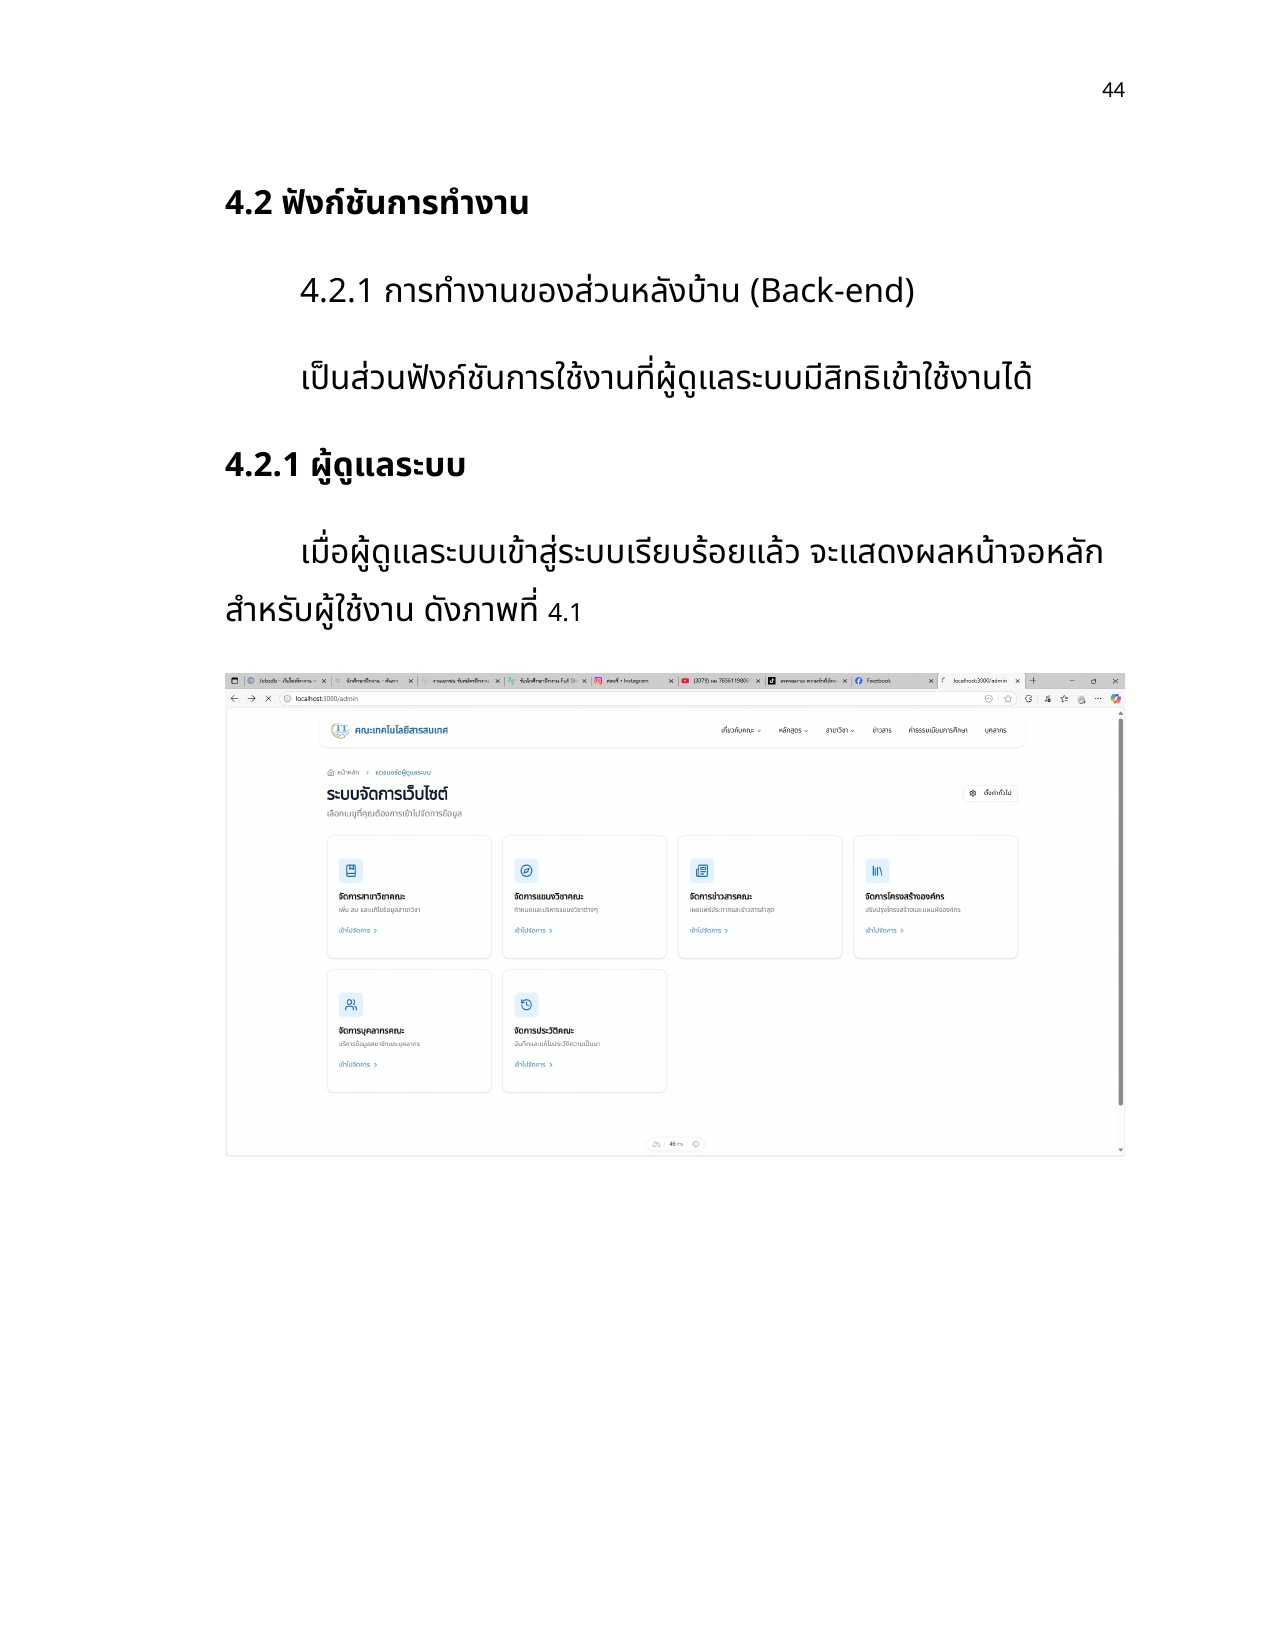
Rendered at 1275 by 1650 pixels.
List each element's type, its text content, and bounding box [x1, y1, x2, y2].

picture [225, 673, 1125, 1157]
text 4.2 ฟังก์ชันการทำงาน [225, 179, 1125, 230]
text เมื่อผู้ดูแลระบบเข้าสู่ระบบเรียบร้อยแล้ว จะแสดงผลหน้าจอหลักสำหรับผู้ใช้งาน ดังภาพที่ 4.1 [225, 528, 1125, 637]
text 4.2.1 ผู้ดูแลระบบ [225, 441, 1125, 491]
text 4.2.1 การทำงานของส่วนหลังบ้าน (Back-end) [225, 266, 1125, 317]
text เป็นส่วนฟังก์ชันการใช้งานที่ผู้ดูแลระบบมีสิทธิเข้าใช้งานได้ [225, 354, 1125, 404]
